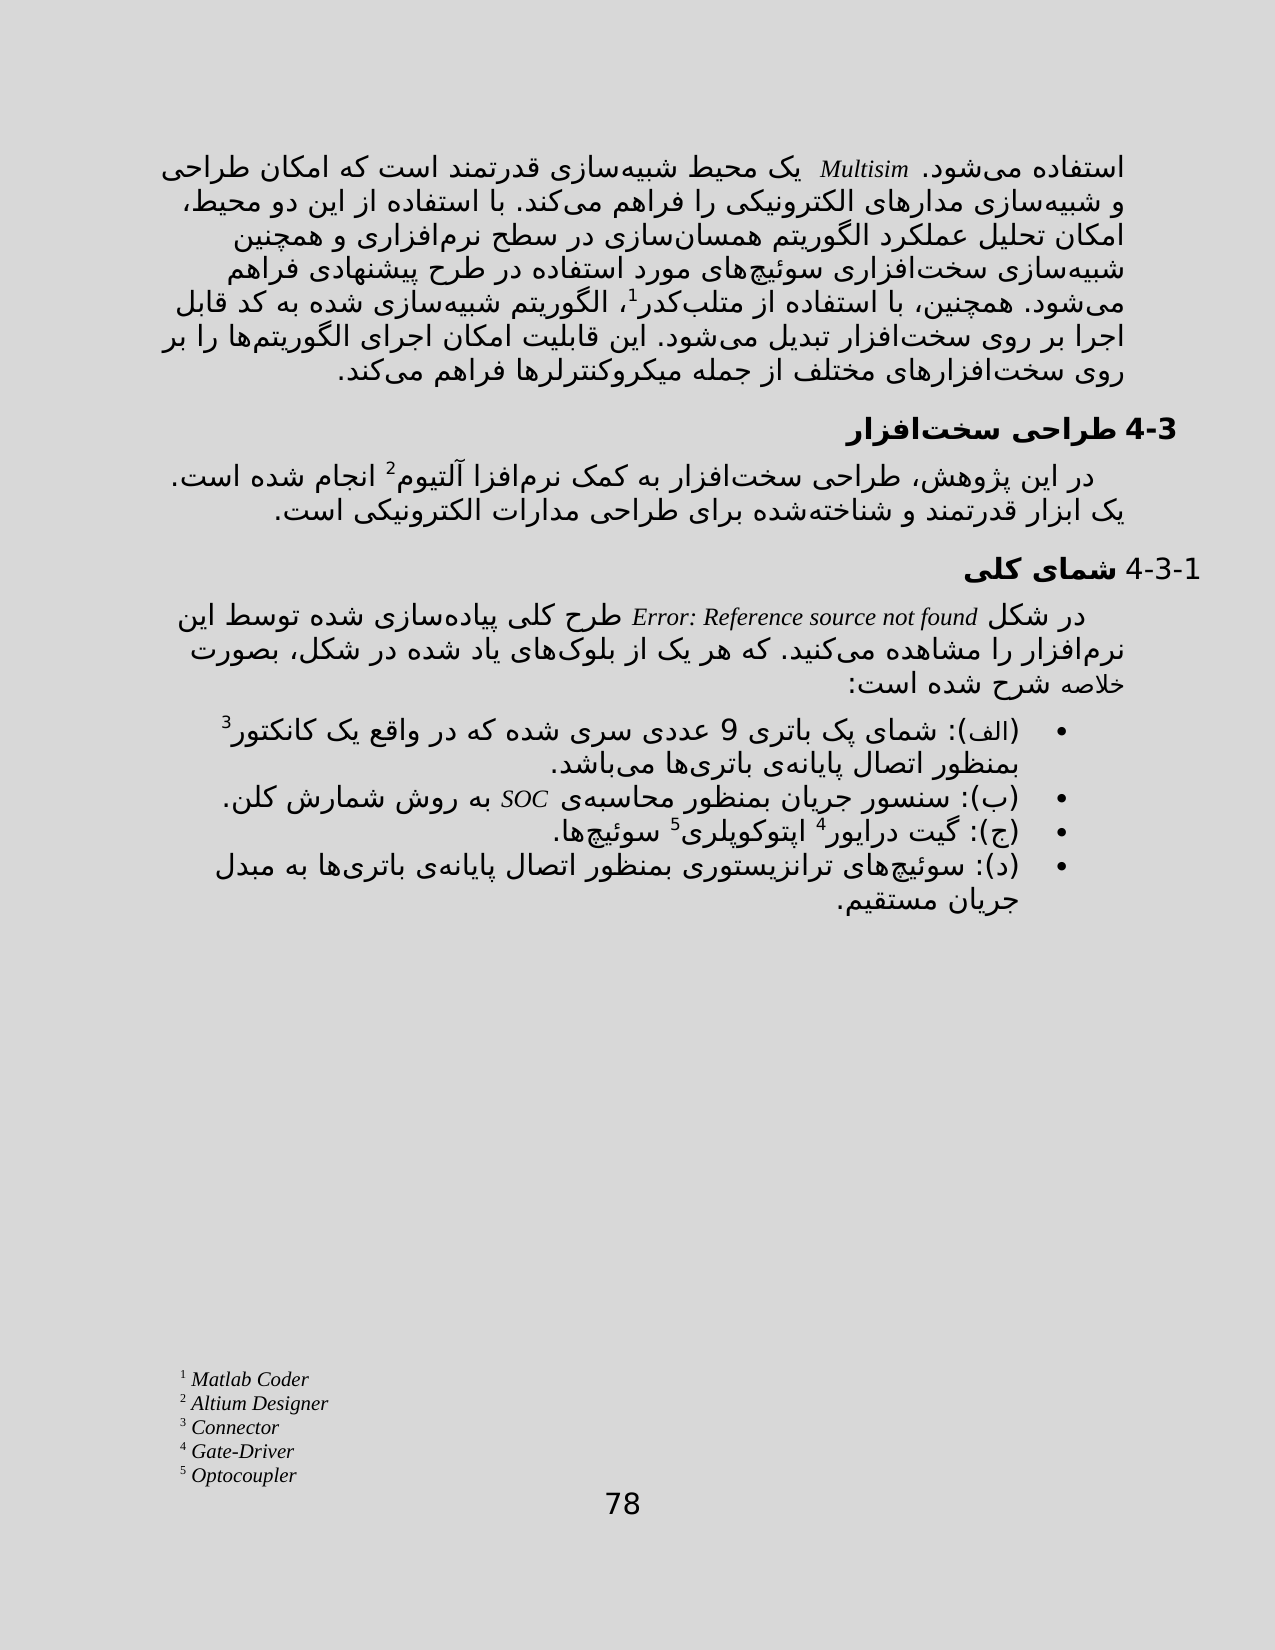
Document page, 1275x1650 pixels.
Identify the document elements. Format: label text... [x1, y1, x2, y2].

text طراحی سخت‌افزار [150, 413, 1125, 447]
text در این پژوهش، طراحی سخت‌افزار به کمک نرم‌افزا آلتیوم انجام شده است. یک ابزار قدرتمند و شناخته‌شده برای طراحی مدارات الکترونیکی است. [150, 459, 1125, 527]
list (ب): سنسور جریان بمنظور محاسبه‌ی SOC به روش شمارش کلن. [150, 781, 1057, 815]
list (الف): شمای پک باتری 9 عددی سری شده که در واقع یک کانکتور بمنظور اتصال پایانه‌ی باتری‌ها می‌باشد. [150, 713, 1057, 781]
subtitle شمای کلی [150, 552, 1125, 586]
list (ج): گیت درایور اپتوکوپلری سوئیچ‌ها. [150, 815, 1057, 849]
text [150, 150, 1125, 388]
list (د): سوئیچ‌های ترانزیستوری بمنظور اتصال پایانه‌ی باتری‌ها به مبدل جریان مستقیم. [150, 849, 1057, 917]
